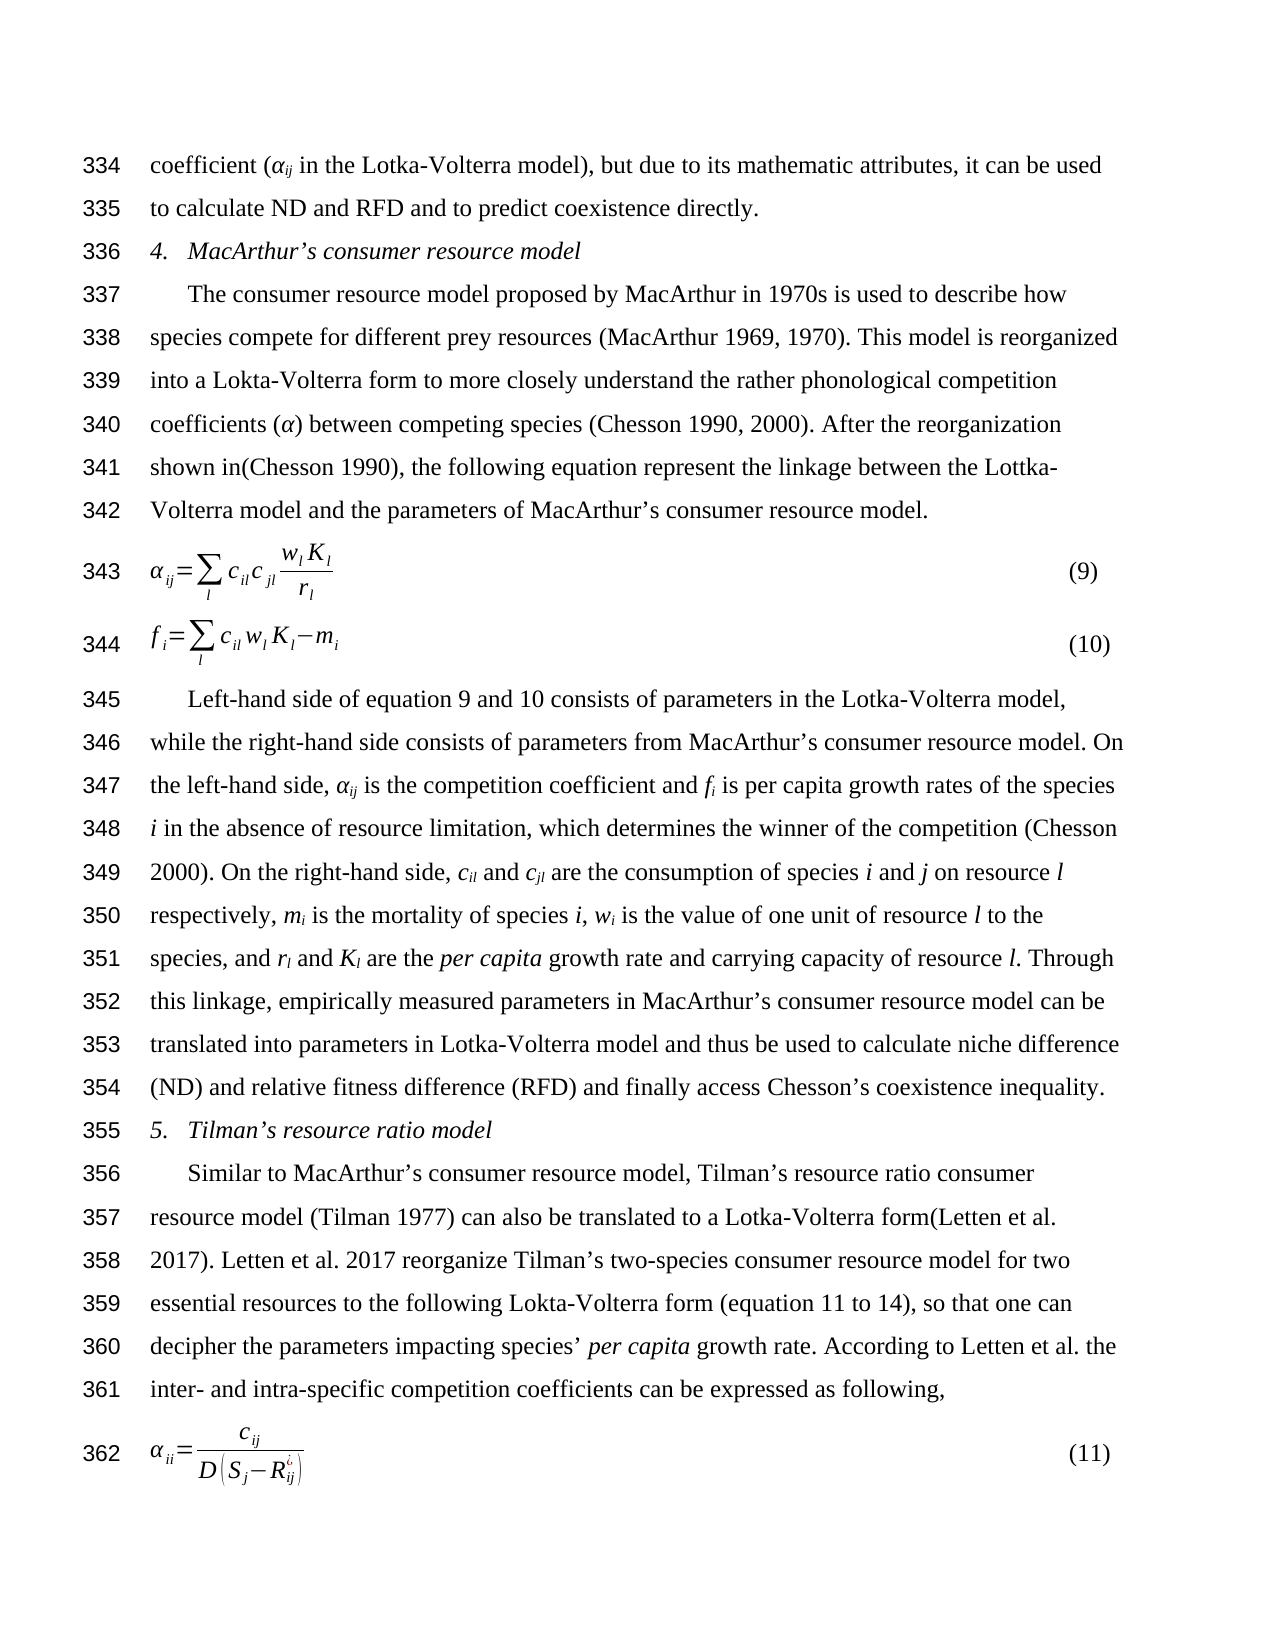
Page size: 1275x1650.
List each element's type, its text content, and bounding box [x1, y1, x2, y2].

text (11) [150, 1417, 1125, 1488]
text Similar to MacArthur’s consumer resource model, Tilman’s resource ratio consumer resource model (Tilman 1977) can also be translated to a Lotka-Volterra form(Letten et al. 2017). Letten et al. 2017 reorganize Tilman’s two-species consumer resource model for two essential resources to the following Lokta-Volterra form (equation 11 to 14), so that one can decipher the parameters impacting species’ per capita growth rate. According to Letten et al. the inter- and intra-specific competition coefficients can be expressed as following, [150, 1158, 1125, 1403]
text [150, 150, 1125, 222]
list Tilman’s resource ratio model [150, 1115, 1125, 1144]
text Left-hand side of equation 9 and 10 consists of parameters in the Lotka-Volterra model, while the right-hand side consists of parameters from MacArthur’s consumer resource model. On the left-hand side, αij is the competition coefficient and fi is per capita growth rates of the species i in the absence of resource limitation, which determines the winner of the competition (Chesson 2000). On the right-hand side, cil and cjl are the consumption of species i and j on resource l respectively, mi is the mortality of species i, wi is the value of one unit of resource l to the species, and rl and Kl are the per capita growth rate and carrying capacity of resource l. Through this linkage, empirically measured parameters in MacArthur’s consumer resource model can be translated into parameters in Lotka-Volterra model and thus be used to calculate niche difference (ND) and relative fitness difference (RFD) and finally access Chesson’s coexistence inequality. [150, 684, 1125, 1101]
text (9) [150, 538, 1125, 604]
text (10) [150, 619, 1125, 670]
list MacArthur’s consumer resource model [150, 236, 1125, 265]
text The consumer resource model proposed by MacArthur in 1970s is used to describe how species compete for different prey resources (MacArthur 1969, 1970). This model is reorganized into a Lokta-Volterra form to more closely understand the rather phonological competition coefficients (α) between competing species (Chesson 1990, 2000). After the reorganization shown in(Chesson 1990), the following equation represent the linkage between the Lottka-Volterra model and the parameters of MacArthur’s consumer resource model. [150, 279, 1125, 524]
